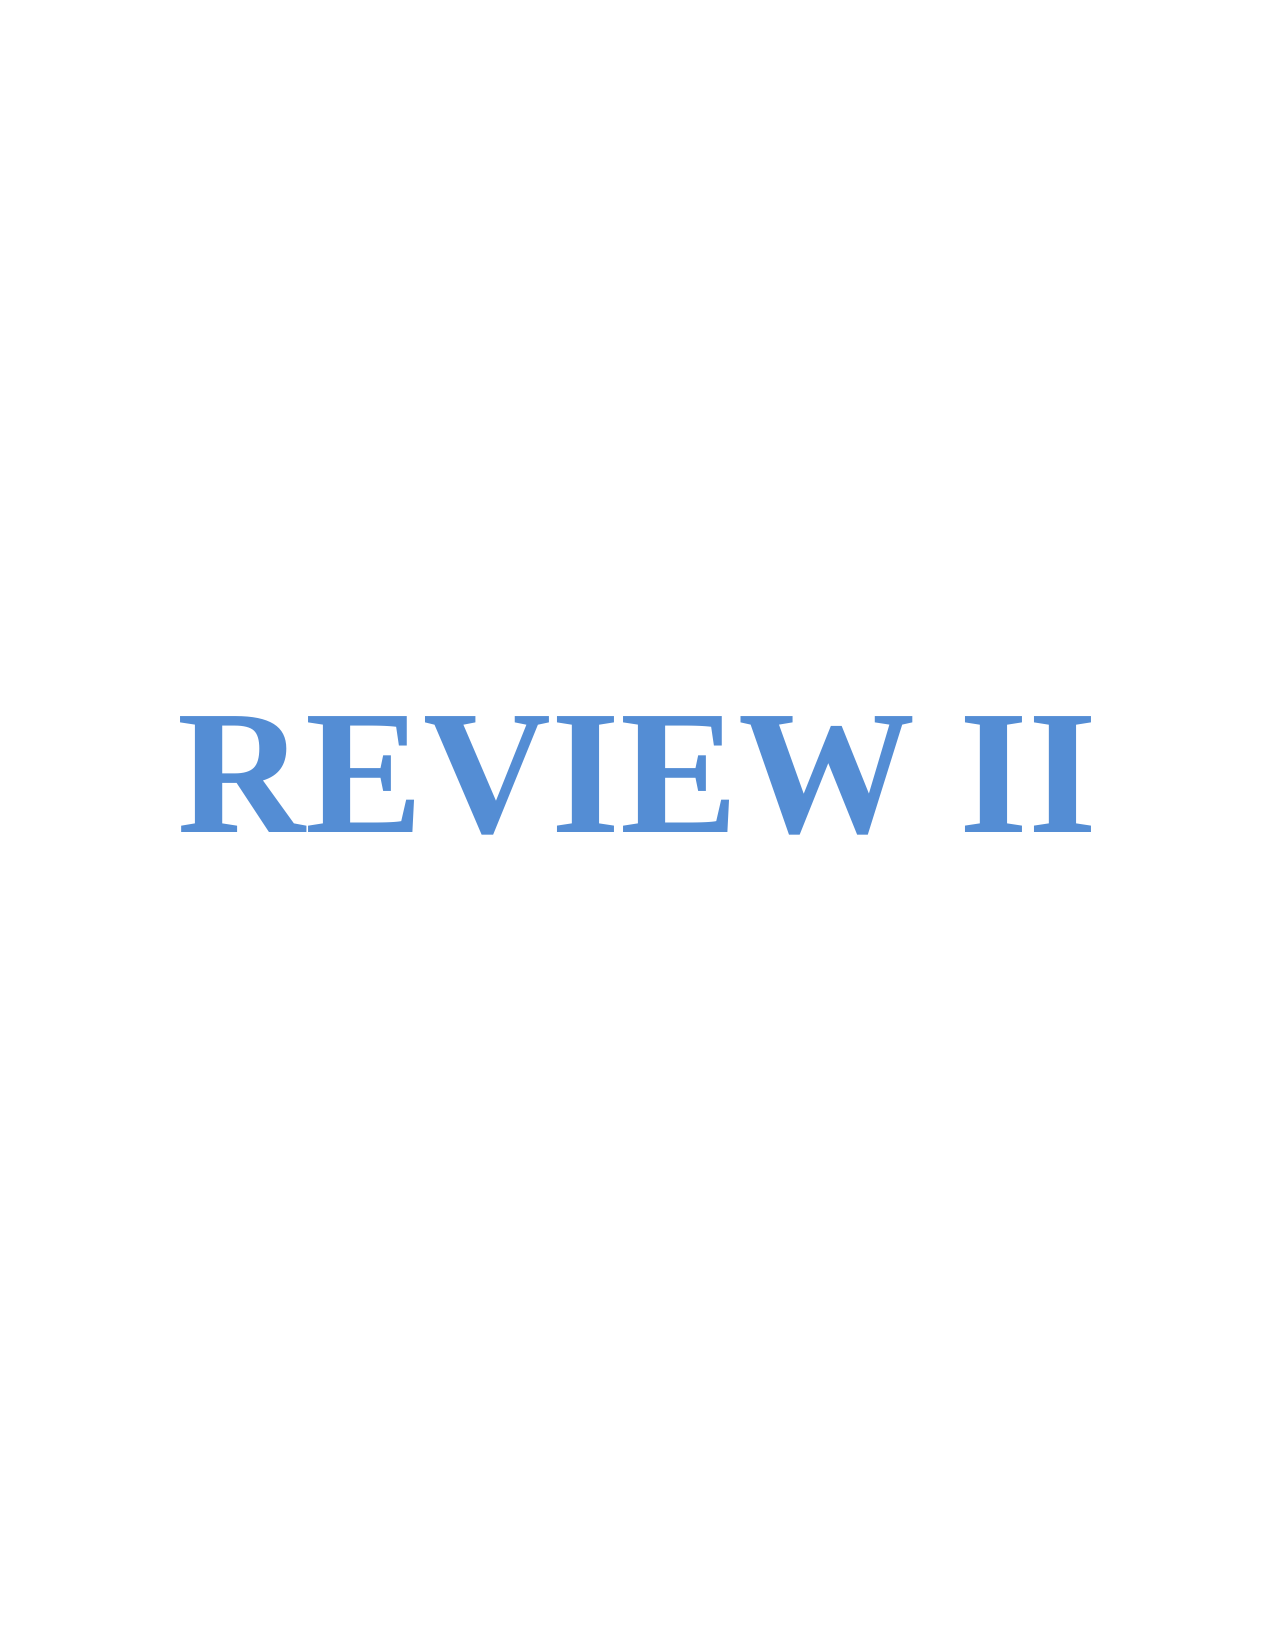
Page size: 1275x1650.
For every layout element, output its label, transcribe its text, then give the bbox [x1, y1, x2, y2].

text REVIEW II [150, 667, 1125, 871]
